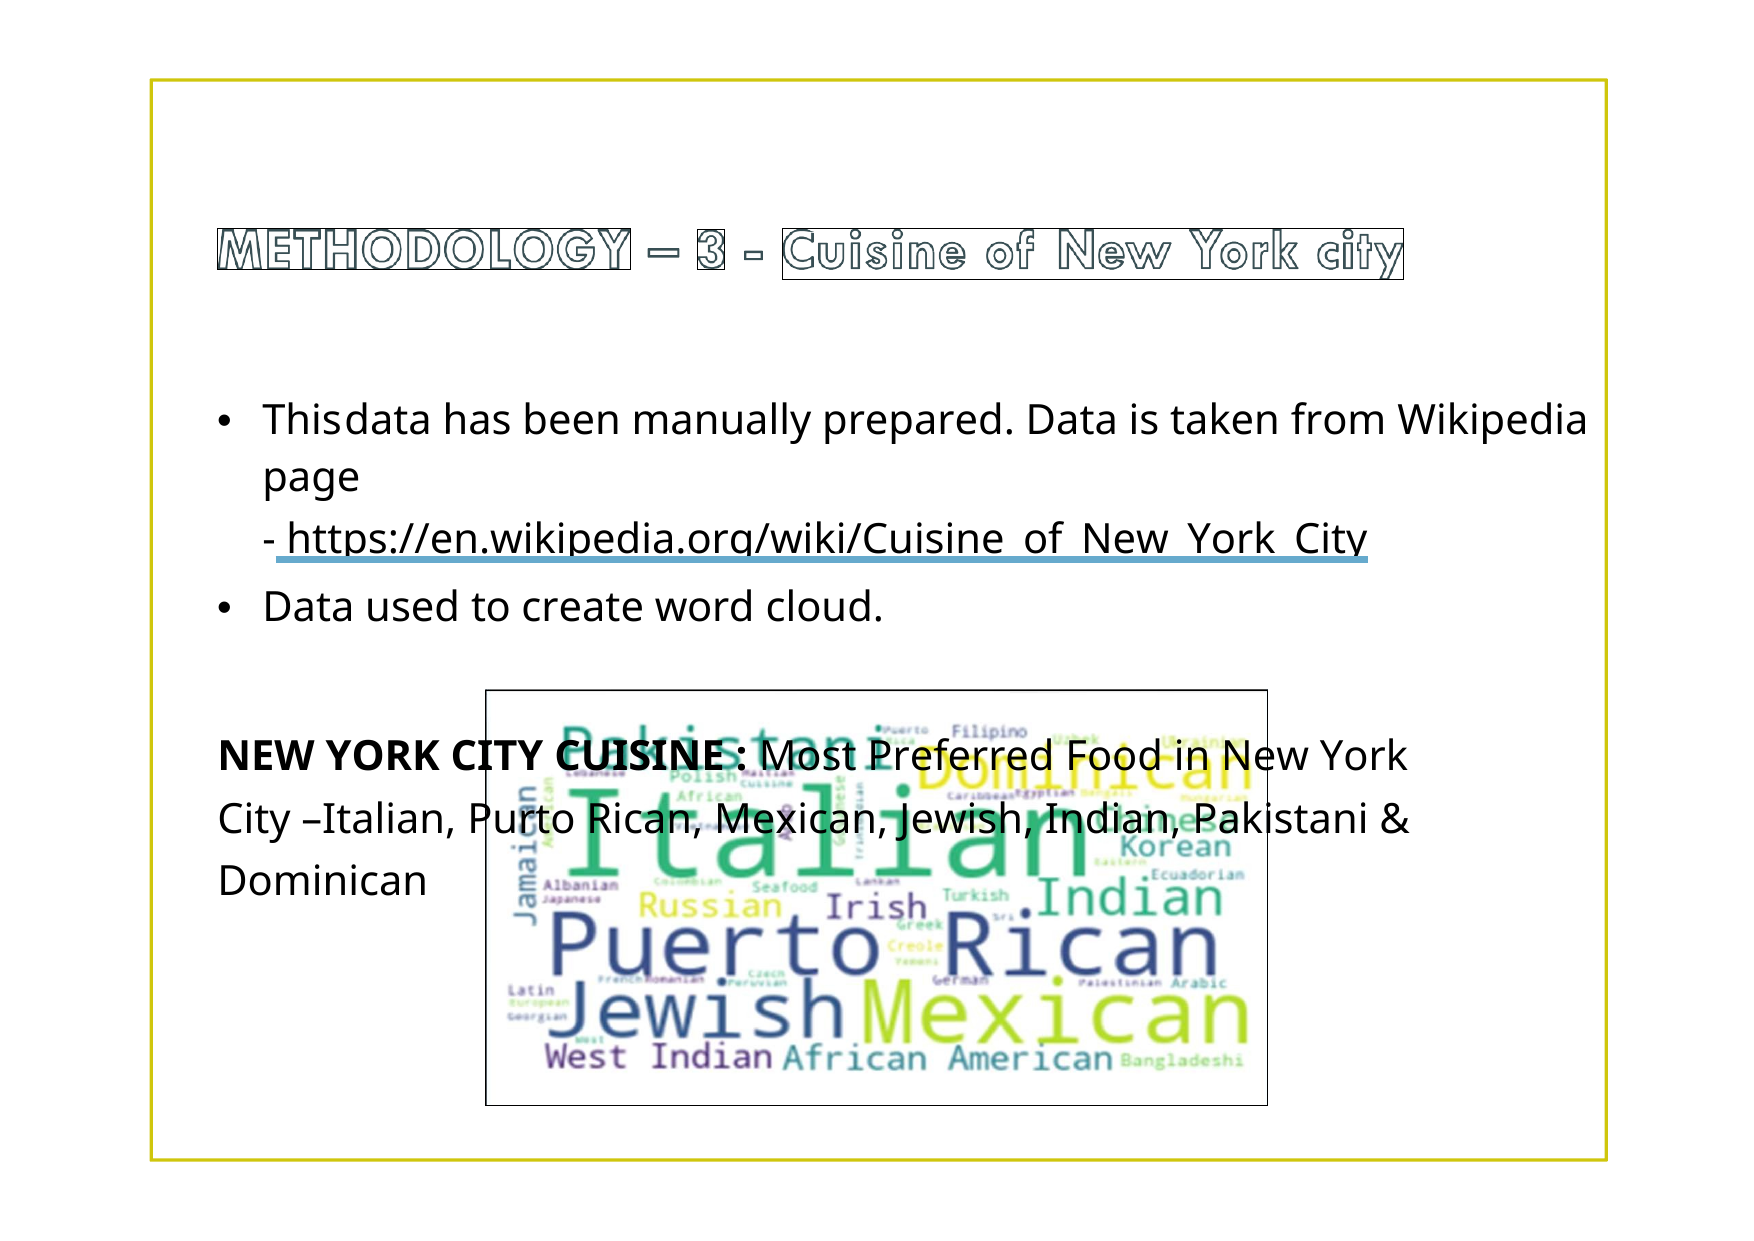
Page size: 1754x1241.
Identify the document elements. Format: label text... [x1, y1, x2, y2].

picture [486, 908, 1267, 1105]
picture [783, 229, 1403, 279]
list Data used to create word cloud. [217, 576, 1637, 633]
text - https://en.wikipedia.org/wiki/Cuisine_of_New_York_City [262, 508, 1637, 565]
picture [218, 229, 630, 269]
list This data has been manually prepared. Data is taken from Wikipedia page [217, 390, 1637, 504]
text NEW YORK CITY CUISINE : Most Preferred Food in New York City –Italian, Purto Rican, Mexican, Jewish, Indian, Pakistani & Dominican [217, 726, 1475, 908]
picture [698, 230, 724, 269]
picture [486, 691, 1267, 726]
